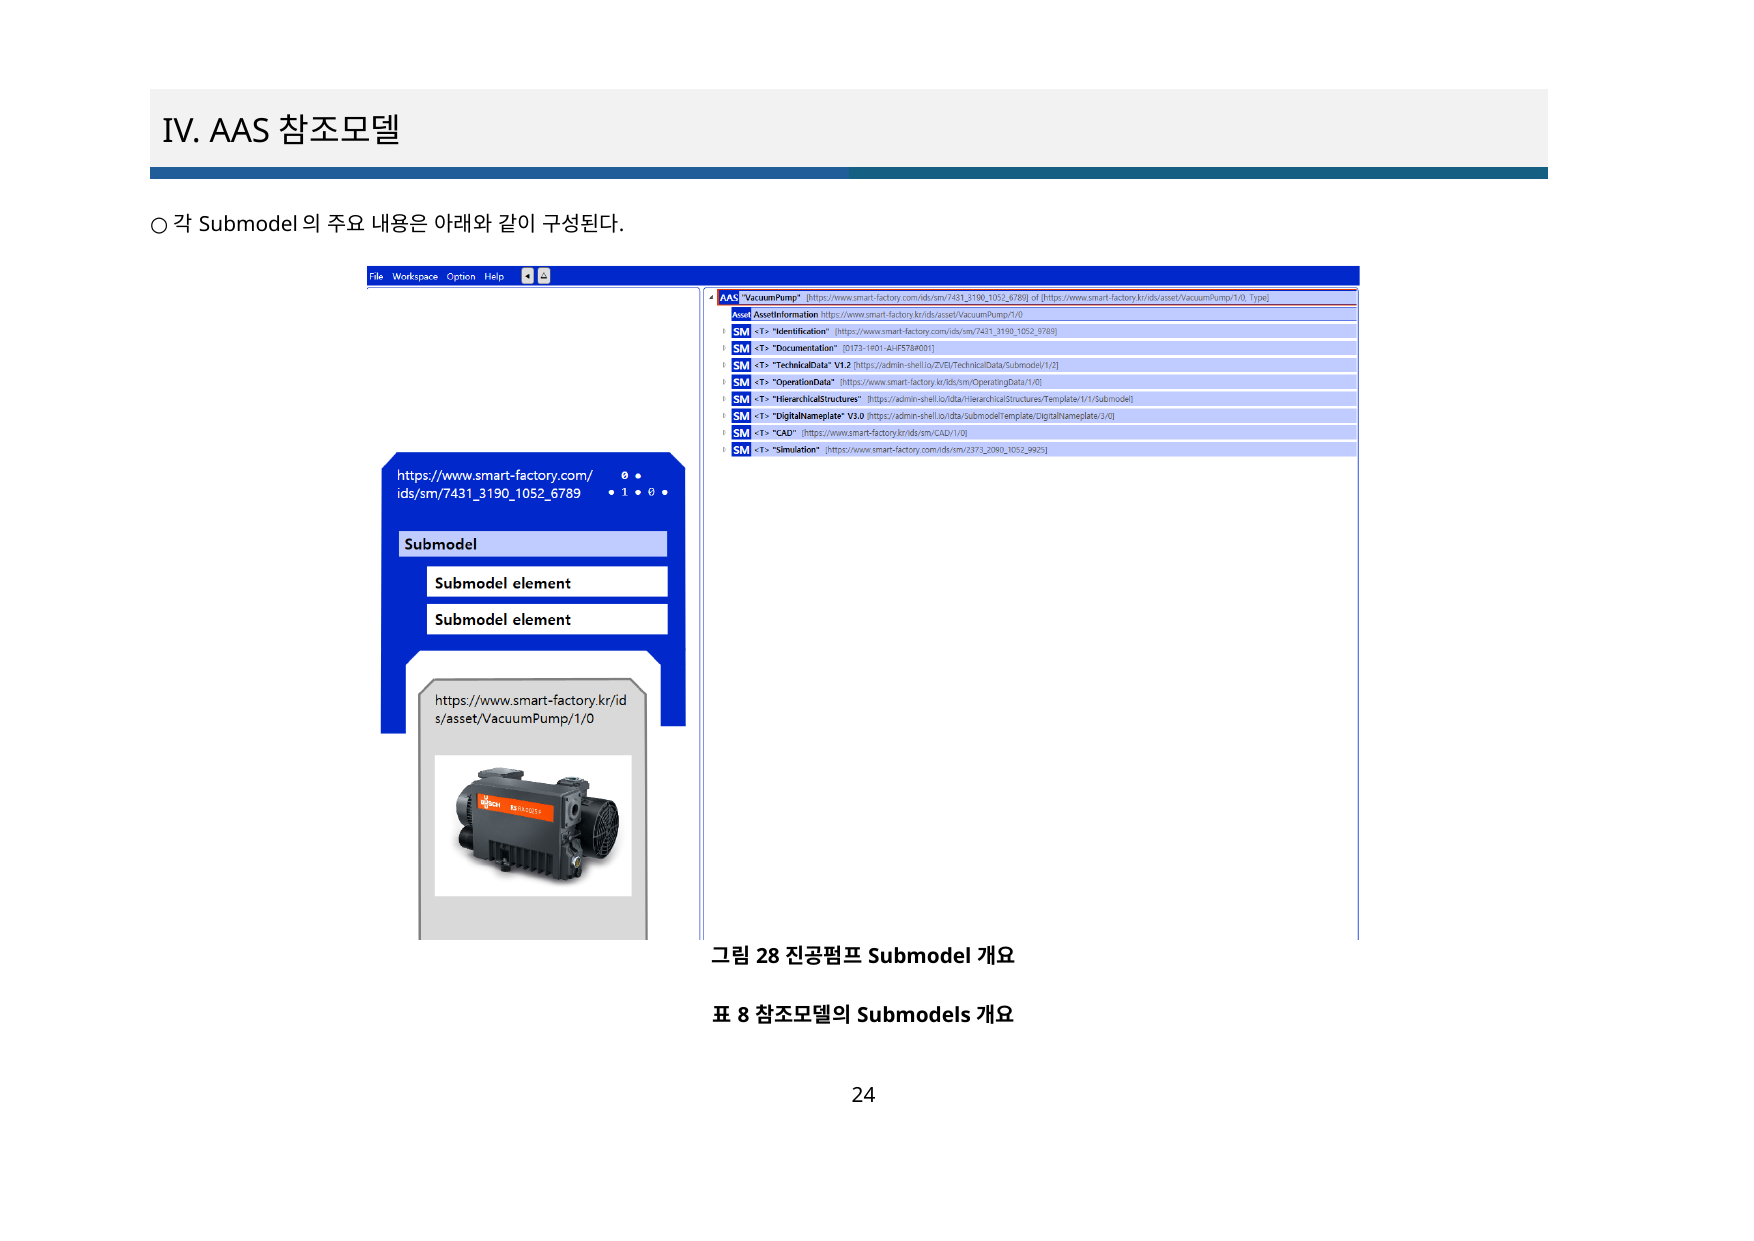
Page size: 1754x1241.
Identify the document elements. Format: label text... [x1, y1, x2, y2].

picture [367, 265, 1360, 940]
text ○ 각 Submodel의 주요 내용은 아래와 같이 구성된다. [150, 207, 1577, 237]
